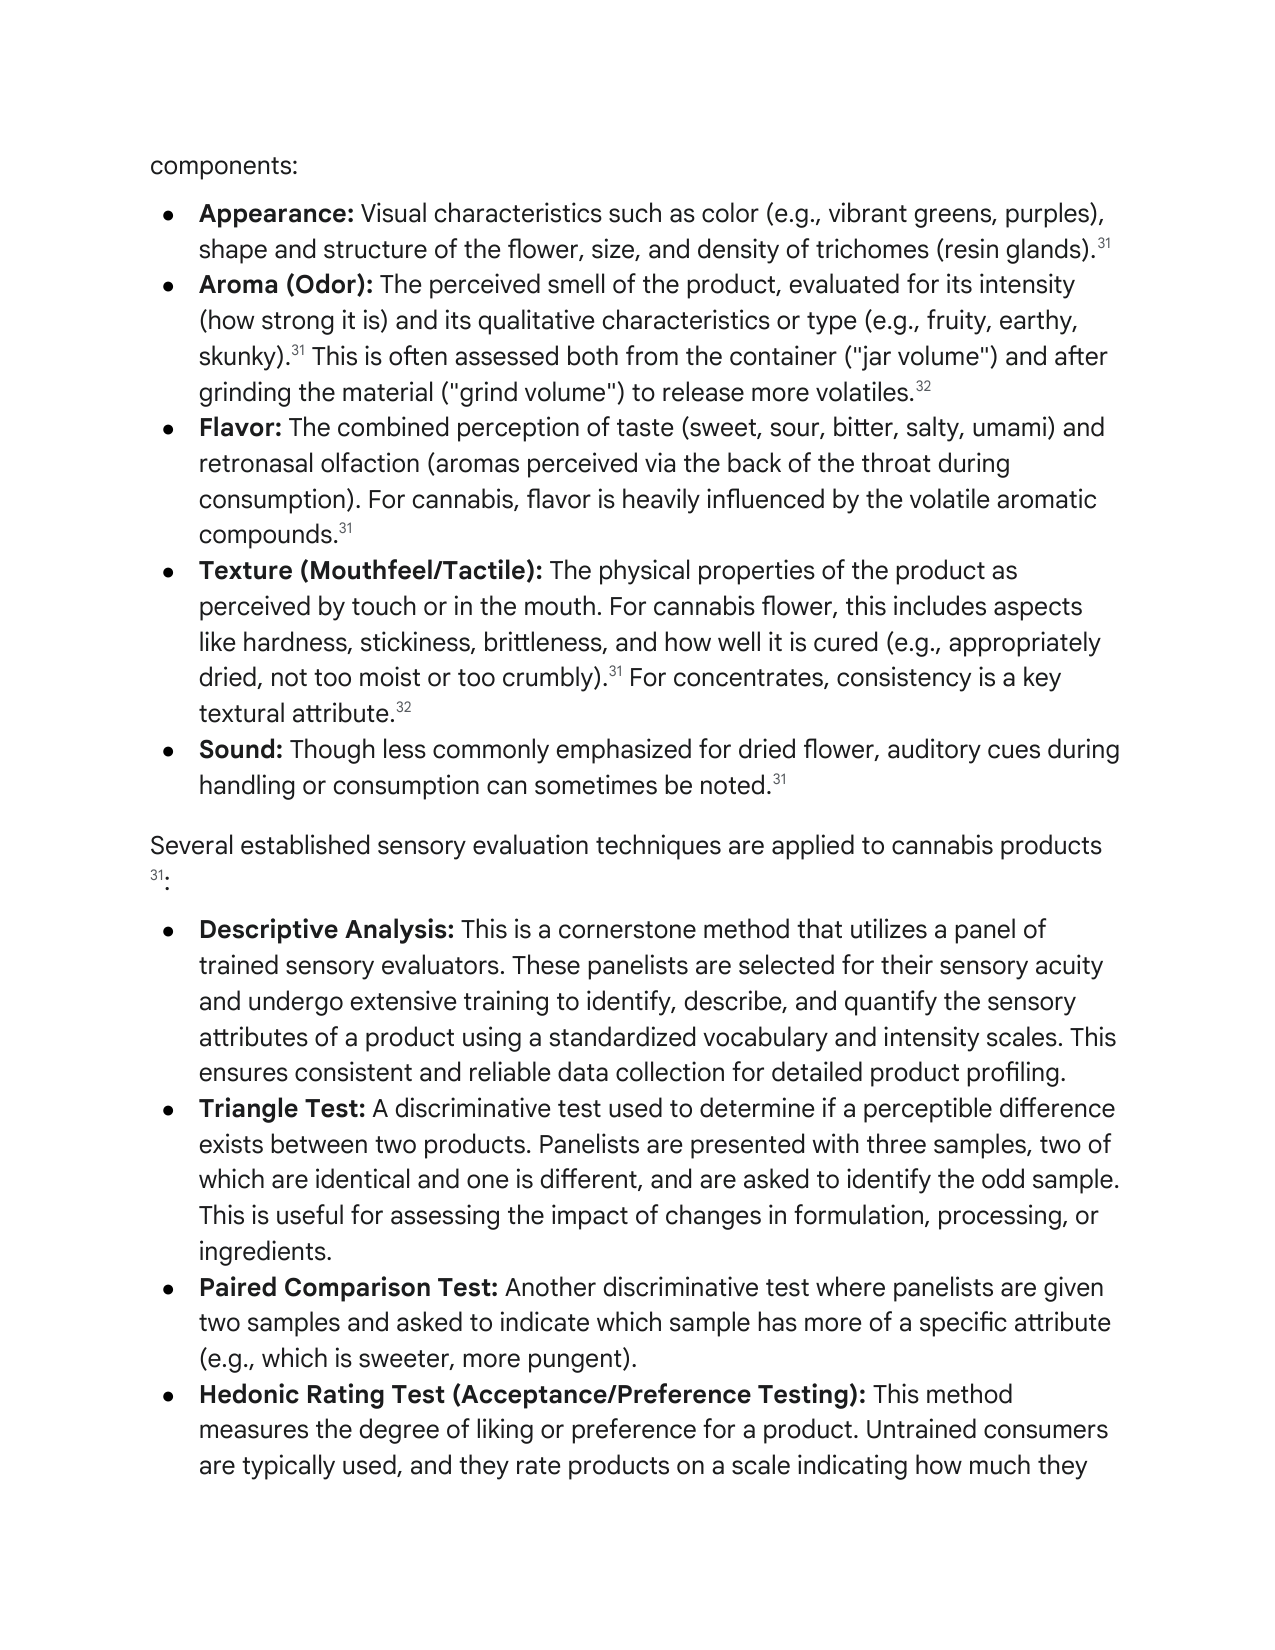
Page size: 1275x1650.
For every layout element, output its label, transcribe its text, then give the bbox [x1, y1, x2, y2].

list Paired Comparison Test: Another discriminative test where panelists are given two samples and asked to indicate which sample has more of a specific attribute (e.g., which is sweeter, more pungent). [161, 1272, 1125, 1375]
list Triangle Test: A discriminative test used to determine if a perceptible difference exists between two products. Panelists are presented with three samples, two of which are identical and one is different, and are asked to identify the odd sample. This is useful for assessing the impact of changes in formulation, processing, or ingredients. [161, 1093, 1125, 1267]
list Appearance: Visual characteristics such as color (e.g., vibrant greens, purples), shape and structure of the flower, size, and density of trichomes (resin glands).31 [161, 198, 1125, 265]
list Texture (Mouthfeel/Tactile): The physical properties of the product as perceived by touch or in the mouth. For cannabis flower, this includes aspects like hardness, stickiness, brittleness, and how well it is cured (e.g., appropriately dried, not too moist or too crumbly).31 For concentrates, consistency is a key textural attribute.32 [161, 556, 1125, 730]
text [150, 150, 1125, 181]
list Sound: Though less commonly emphasized for dried flower, auditory cues during handling or consumption can sometimes be noted.31 [161, 734, 1125, 801]
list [161, 1379, 1125, 1482]
list Descriptive Analysis: This is a cornerstone method that utilizes a panel of trained sensory evaluators. These panelists are selected for their sensory acuity and undergo extensive training to identify, describe, and quantify the sensory attributes of a product using a standardized vocabulary and intensity scales. This ensures consistent and reliable data collection for detailed product profiling. [161, 914, 1125, 1089]
list Aroma (Odor): The perceived smell of the product, evaluated for its intensity (how strong it is) and its qualitative characteristics or type (e.g., fruity, earthy, skunky).31 This is often assessed both from the container ("jar volume") and after grinding the material ("grind volume") to release more volatiles.32 [161, 270, 1125, 408]
list Flavor: The combined perception of taste (sweet, sour, bitter, salty, umami) and retronasal olfaction (aromas perceived via the back of the throat during consumption). For cannabis, flavor is heavily influenced by the volatile aromatic compounds.31 [161, 413, 1125, 551]
text Several established sensory evaluation techniques are applied to cannabis products 31: [150, 831, 1125, 898]
